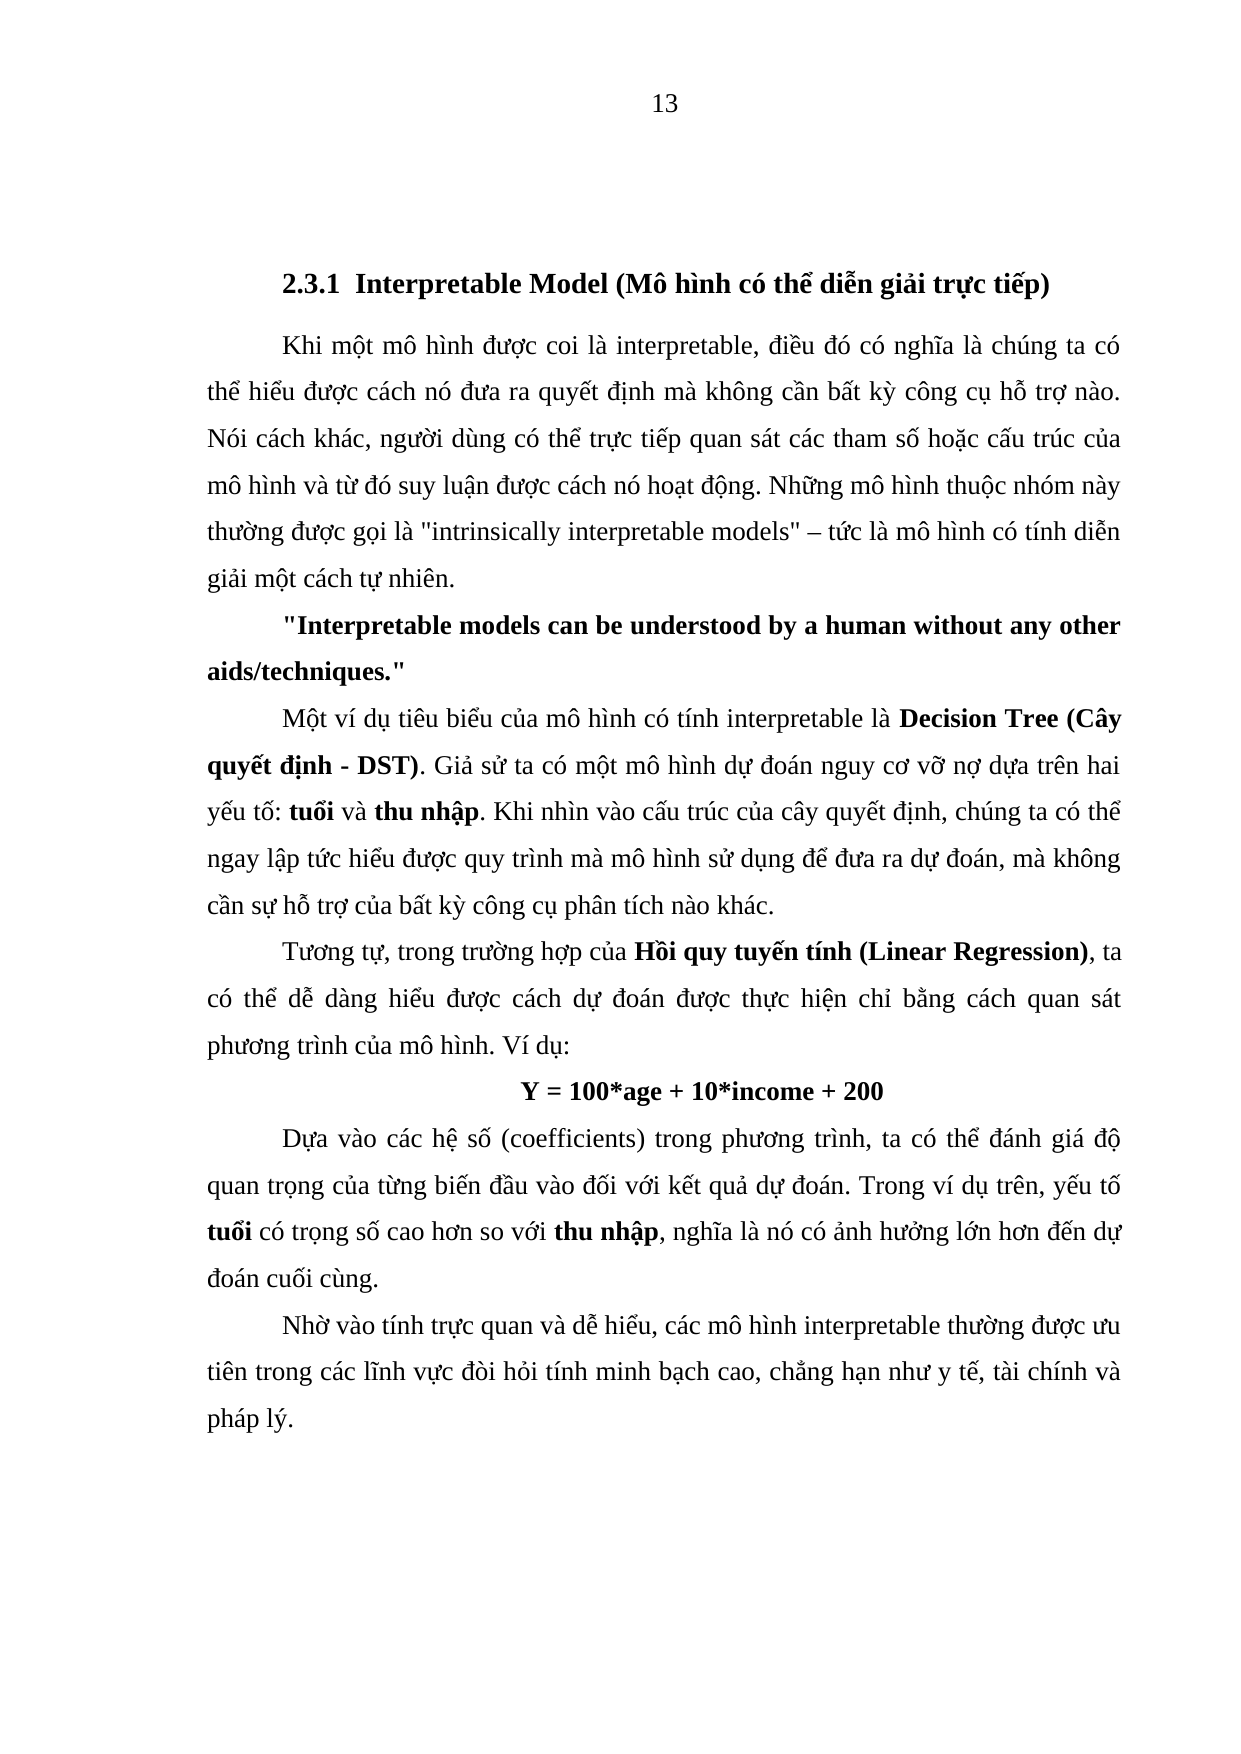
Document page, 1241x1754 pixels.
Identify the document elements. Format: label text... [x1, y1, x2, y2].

text Dựa vào các hệ số (coefficients) trong phương trình, ta có thể đánh giá độ quan trọng của từng biến đầu vào đối với kết quả dự đoán. Trong ví dụ trên, yếu tố tuổi có trọng số cao hơn so với thu nhập, nghĩa là nó có ảnh hưởng lớn hơn đến dự đoán cuối cùng. [207, 1122, 1122, 1293]
text Nhờ vào tính trực quan và dễ hiểu, các mô hình interpretable thường được ưu tiên trong các lĩnh vực đòi hỏi tính minh bạch cao, chẳng hạn như y tế, tài chính và pháp lý. [207, 1309, 1122, 1433]
text Tương tự, trong trường hợp của Hồi quy tuyến tính (Linear Regression), ta có thể dễ dàng hiểu được cách dự đoán được thực hiện chỉ bằng cách quan sát phương trình của mô hình. Ví dụ: [207, 935, 1122, 1060]
text "Interpretable models can be understood by a human without any other aids/techniques." [207, 609, 1122, 687]
subtitle Interpretable Model (Mô hình có thể diễn giải trực tiếp) [282, 266, 1122, 299]
text Khi một mô hình được coi là interpretable, điều đó có nghĩa là chúng ta có thể hiểu được cách nó đưa ra quyết định mà không cần bất kỳ công cụ hỗ trợ nào. Nói cách khác, người dùng có thể trực tiếp quan sát các tham số hoặc cấu trúc của mô hình và từ đó suy luận được cách nó hoạt động. Những mô hình thuộc nhóm này thường được gọi là "intrinsically interpretable models" – tức là mô hình có tính diễn giải một cách tự nhiên. [207, 329, 1122, 593]
text Một ví dụ tiêu biểu của mô hình có tính interpretable là Decision Tree (Cây quyết định - DST). Giả sử ta có một mô hình dự đoán nguy cơ vỡ nợ dựa trên hai yếu tố: tuổi và thu nhập. Khi nhìn vào cấu trúc của cây quyết định, chúng ta có thể ngay lập tức hiểu được quy trình mà mô hình sử dụng để đưa ra dự đoán, mà không cần sự hỗ trợ của bất kỳ công cụ phân tích nào khác. [207, 702, 1122, 920]
text Y = 100*age + 10*income + 200 [207, 1075, 1122, 1107]
